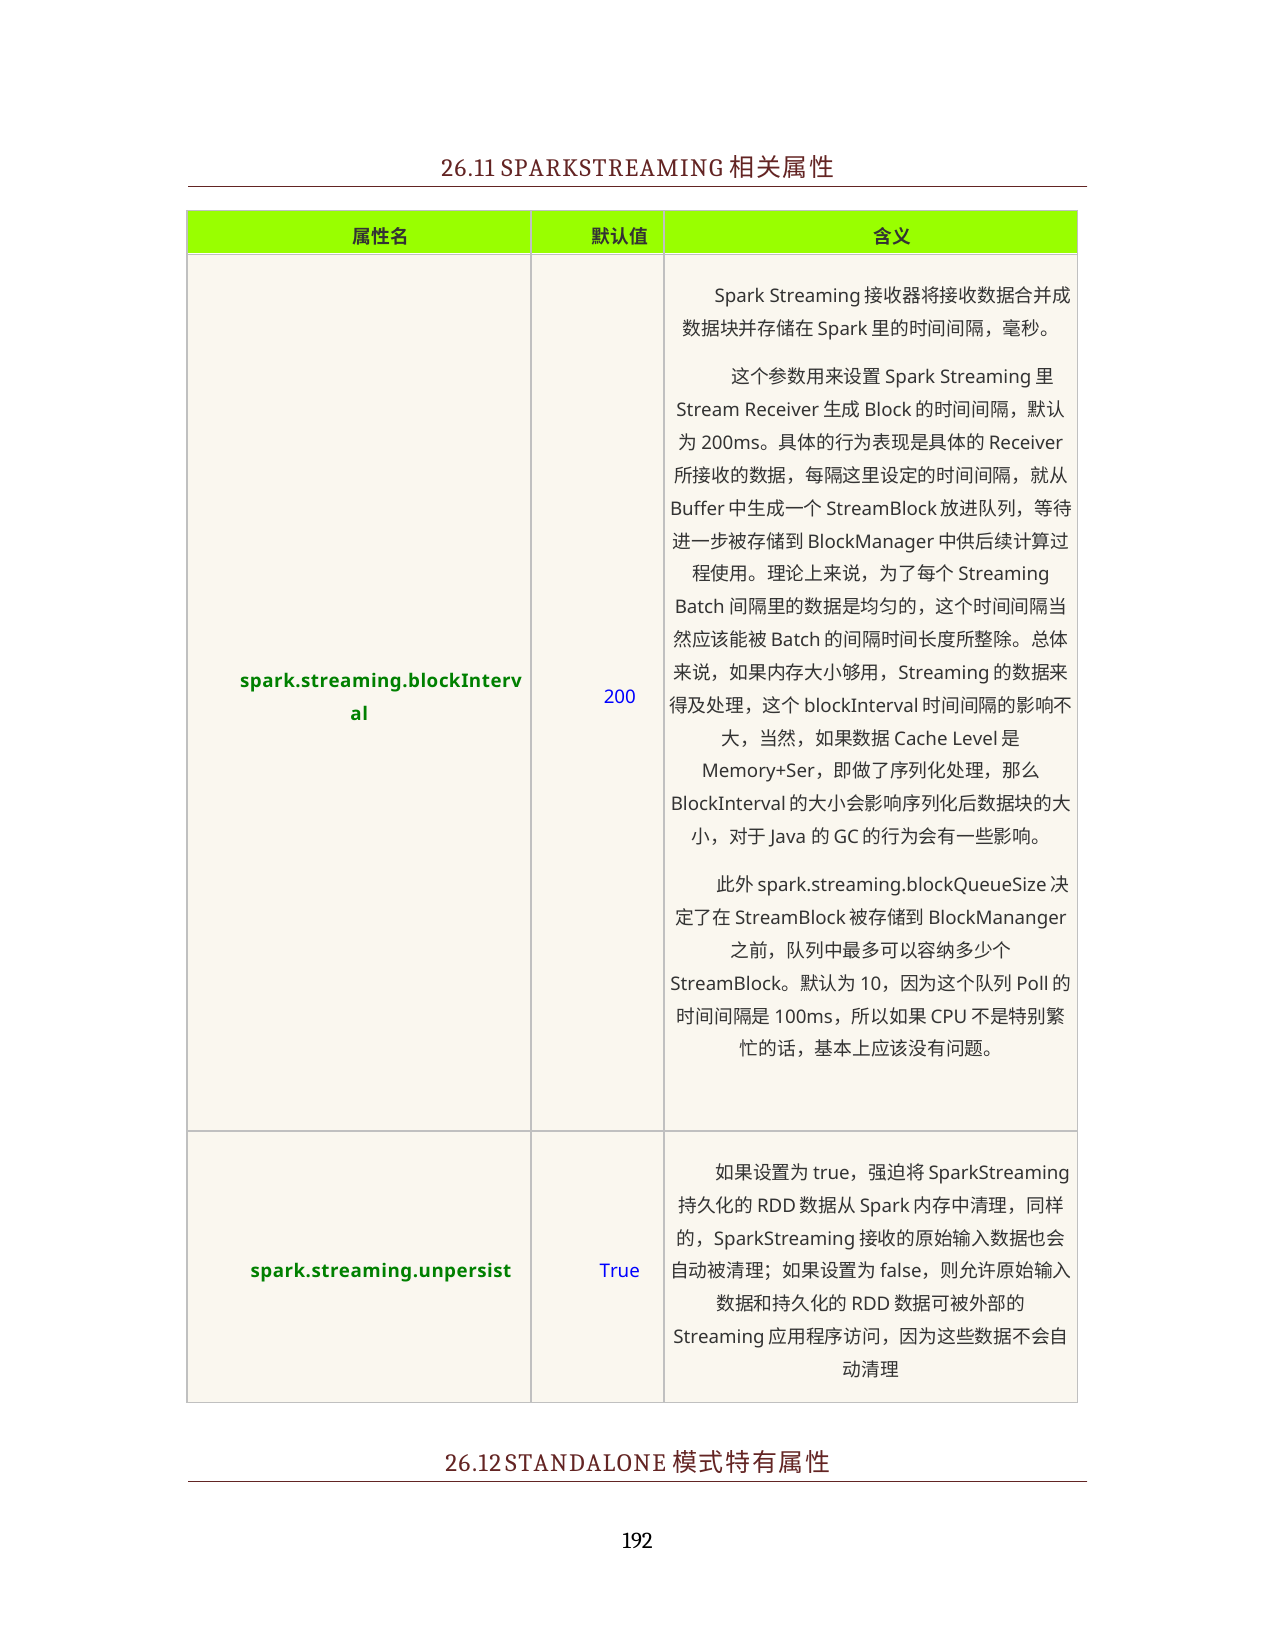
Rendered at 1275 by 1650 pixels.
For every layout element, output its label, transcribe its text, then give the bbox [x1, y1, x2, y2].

table_cell spark.streaming.blockInterval [188, 255, 530, 1130]
table_cell 200 [532, 255, 663, 1130]
table_cell True [532, 1132, 663, 1402]
table_header 属性名 [188, 211, 530, 253]
table_cell Spark Streaming接收器将接收数据合并成数据块并存储在Spark里的时间间隔，毫秒。 这个参数用来设置Spark Streaming里Stream Receiver生成Block的时间间隔，默认为200ms。具体的行为表现是具体的Receiver所接收的数据，每隔这里设定的时间间隔，就从Buffer中生成一个StreamBlock放进队列，等待进一步被存储到BlockManager中供后续计算过程使用。理论上来说，为了每个Streaming Batch 间隔里的数据是均匀的，这个时间间隔当然应该能被Batch的间隔时间长度所整除。总体来说，如果内存大小够用，Streaming的数据来得及处理，这个blockInterval时间间隔的影响不大，当然，如果数据Cache Level是Memory+Ser，即做了序列化处理，那么BlockInterval的大小会影响序列化后数据块的大小，对于Java 的GC的行为会有一些影响。 此外spark.streaming.blockQueueSize决定了在StreamBlock被存储到BlockMananger之前，队列中最多可以容纳多少个StreamBlock。默认为10，因为这个队列Poll的时间间隔是100ms，所以如果CPU不是特别繁忙的话，基本上应该没有问题。 [665, 255, 1077, 1130]
table_header 默认值 [532, 211, 663, 253]
table_header 含义 [665, 211, 1077, 253]
table_cell 如果设置为true，强迫将SparkStreaming持久化的RDD数据从Spark内存中清理，同样的，SparkStreaming接收的原始输入数据也会自动被清理；如果设置为false，则允许原始输入数据和持久化的RDD数据可被外部的Streaming应用程序访问，因为这些数据不会自动清理 [665, 1132, 1077, 1402]
table_cell spark.streaming.unpersist [188, 1132, 530, 1402]
subtitle Standalone模式特有属性 [187, 1445, 1087, 1482]
subtitle SparkStreaming相关属性 [187, 150, 1087, 187]
